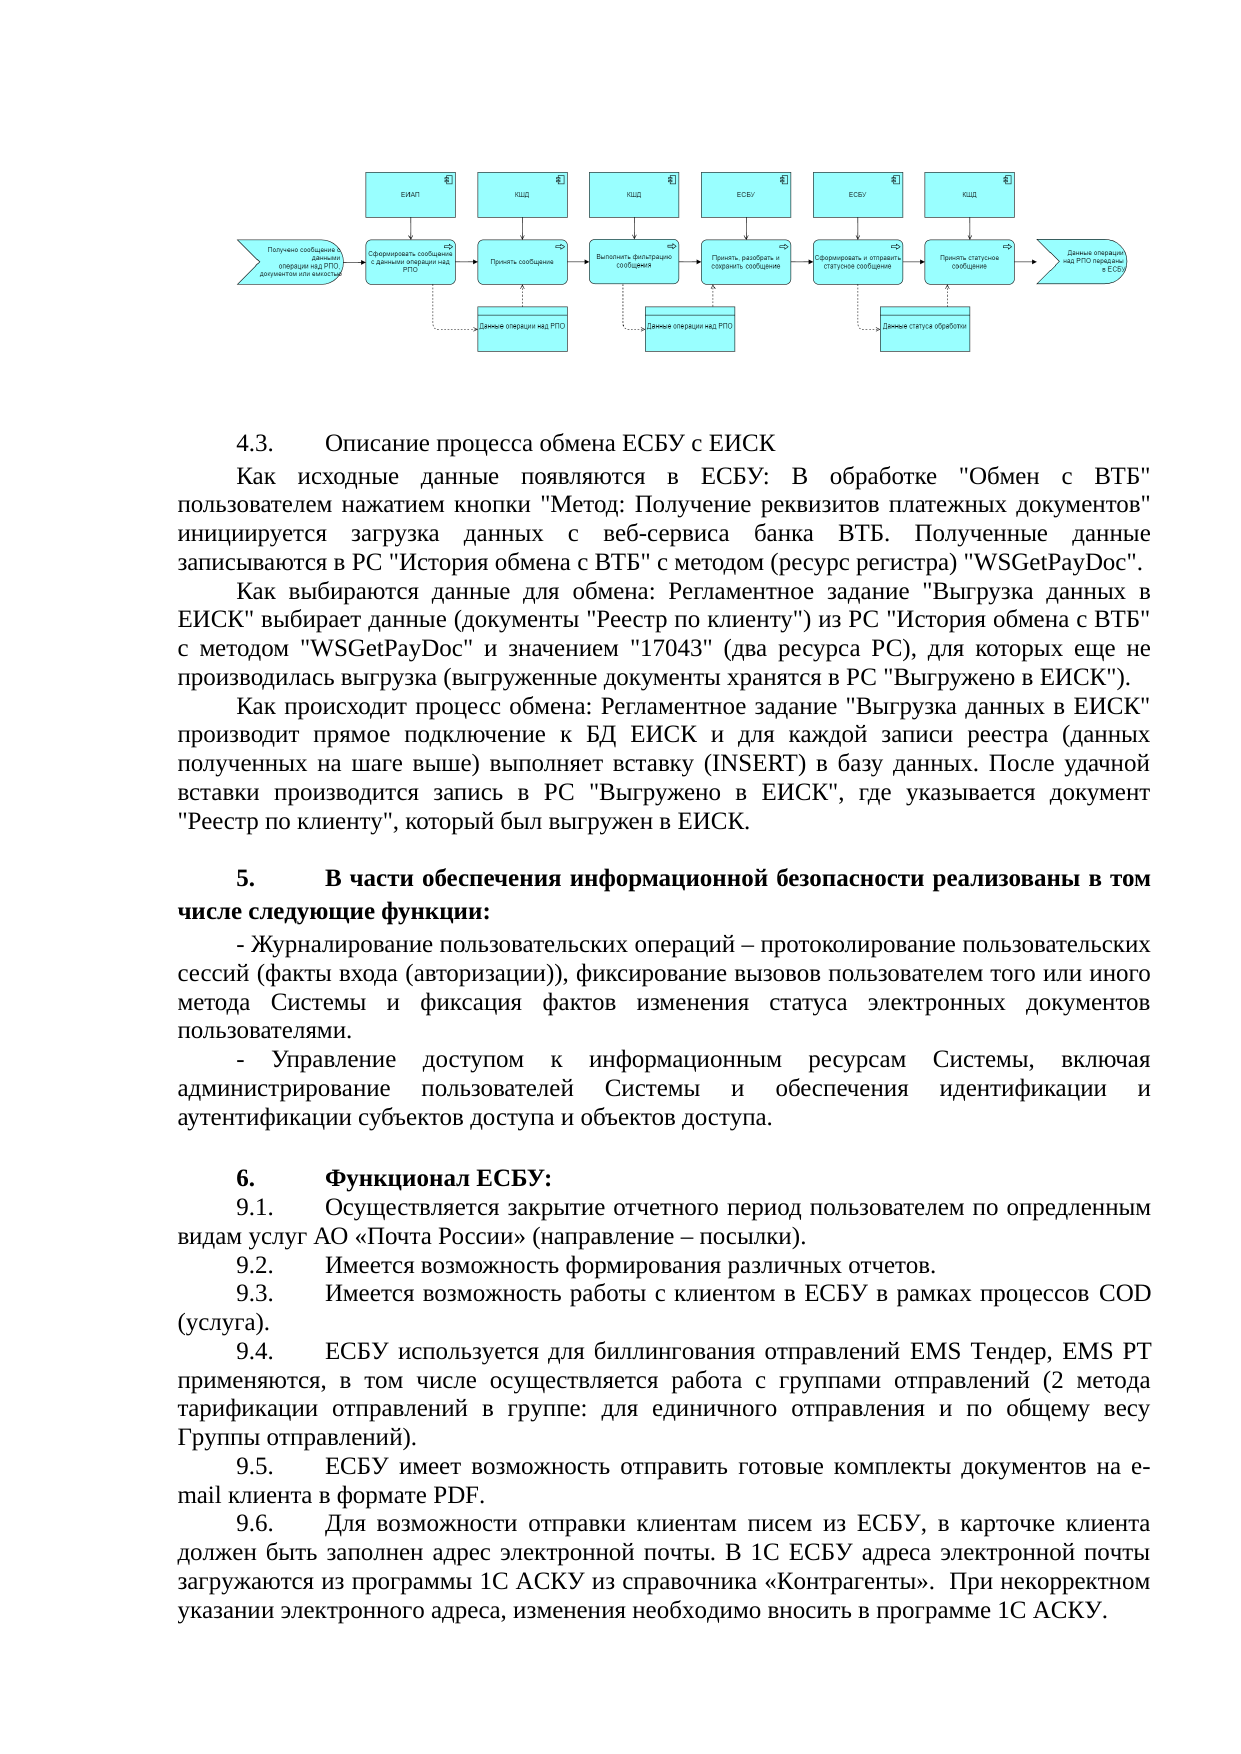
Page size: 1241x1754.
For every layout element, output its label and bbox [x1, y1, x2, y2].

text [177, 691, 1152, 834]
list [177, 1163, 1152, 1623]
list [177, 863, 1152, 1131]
picture [236, 118, 1138, 424]
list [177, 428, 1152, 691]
